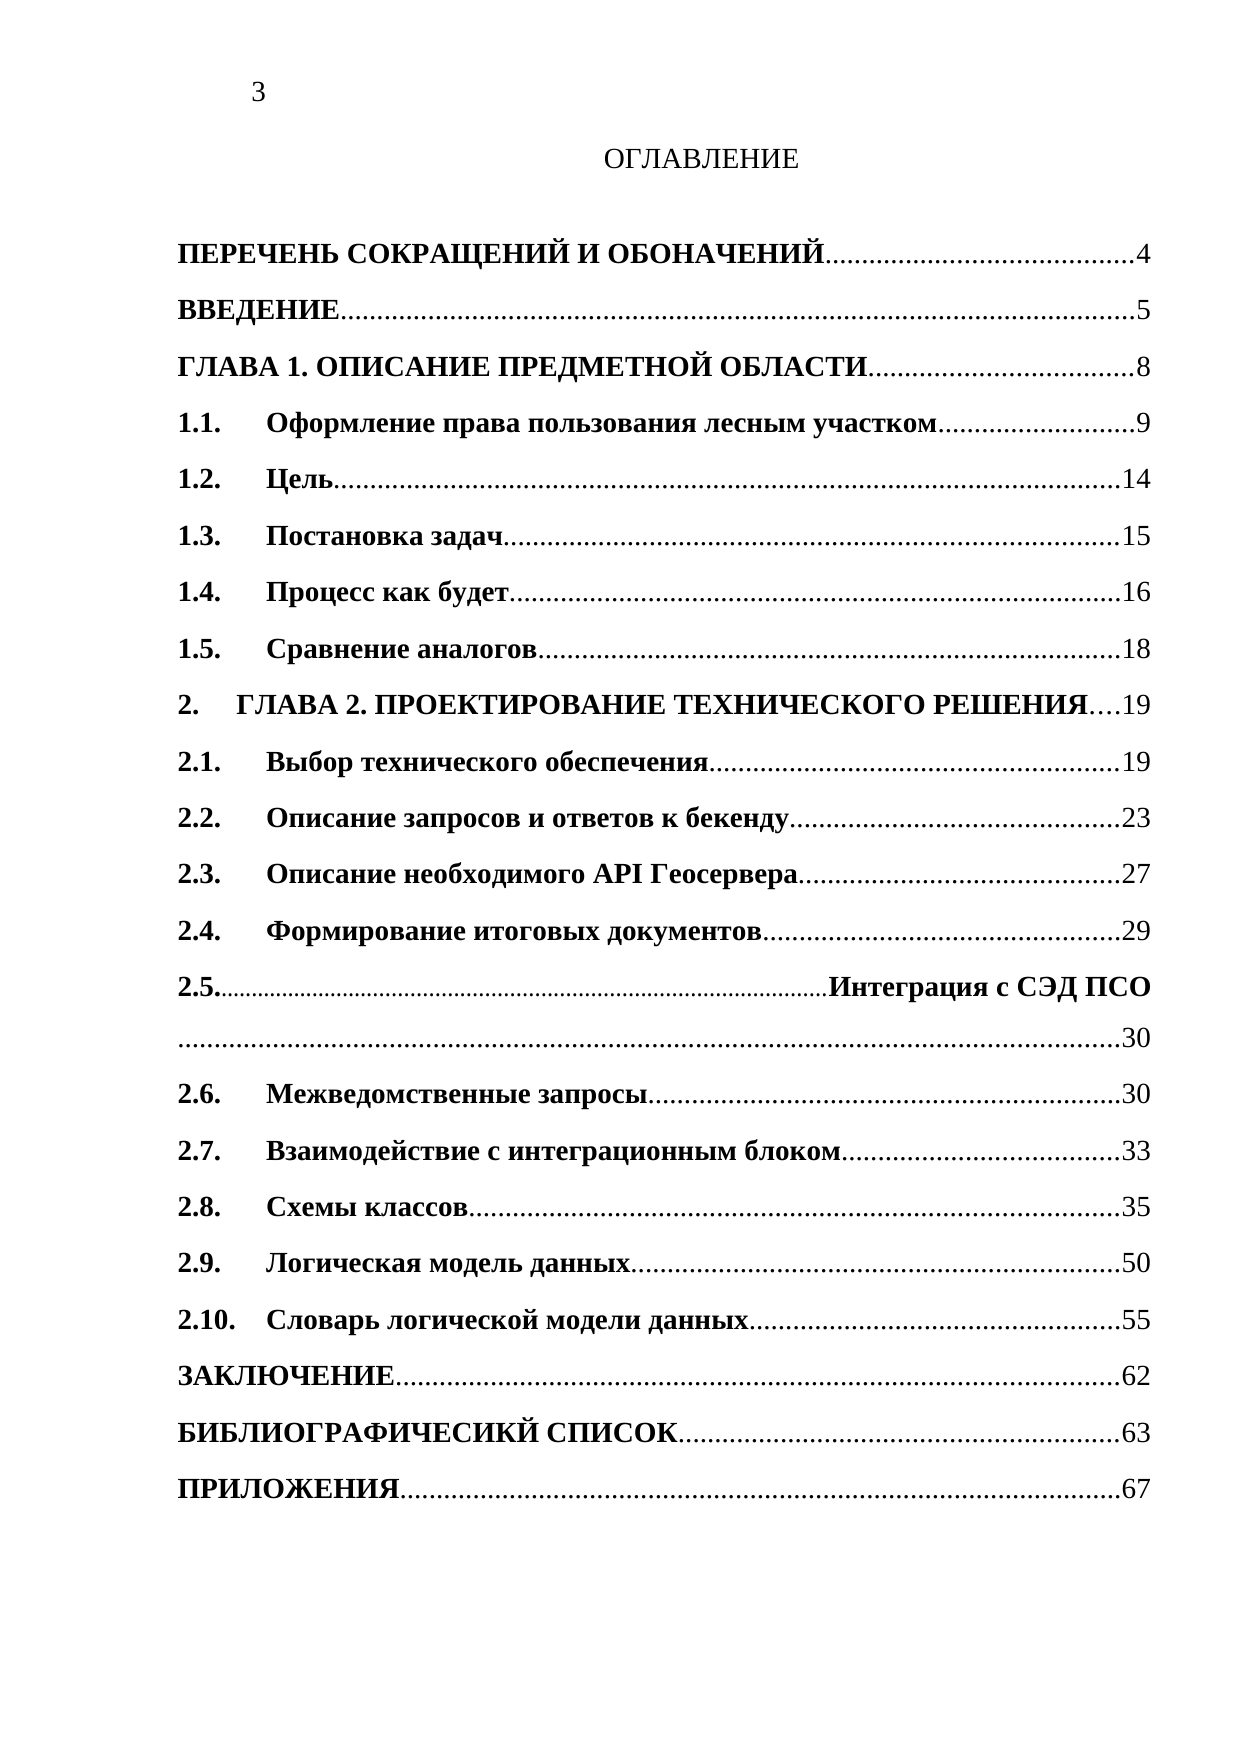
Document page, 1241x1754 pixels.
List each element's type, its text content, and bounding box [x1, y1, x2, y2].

text ОГЛАВЛЕНИЕ [177, 141, 1152, 174]
